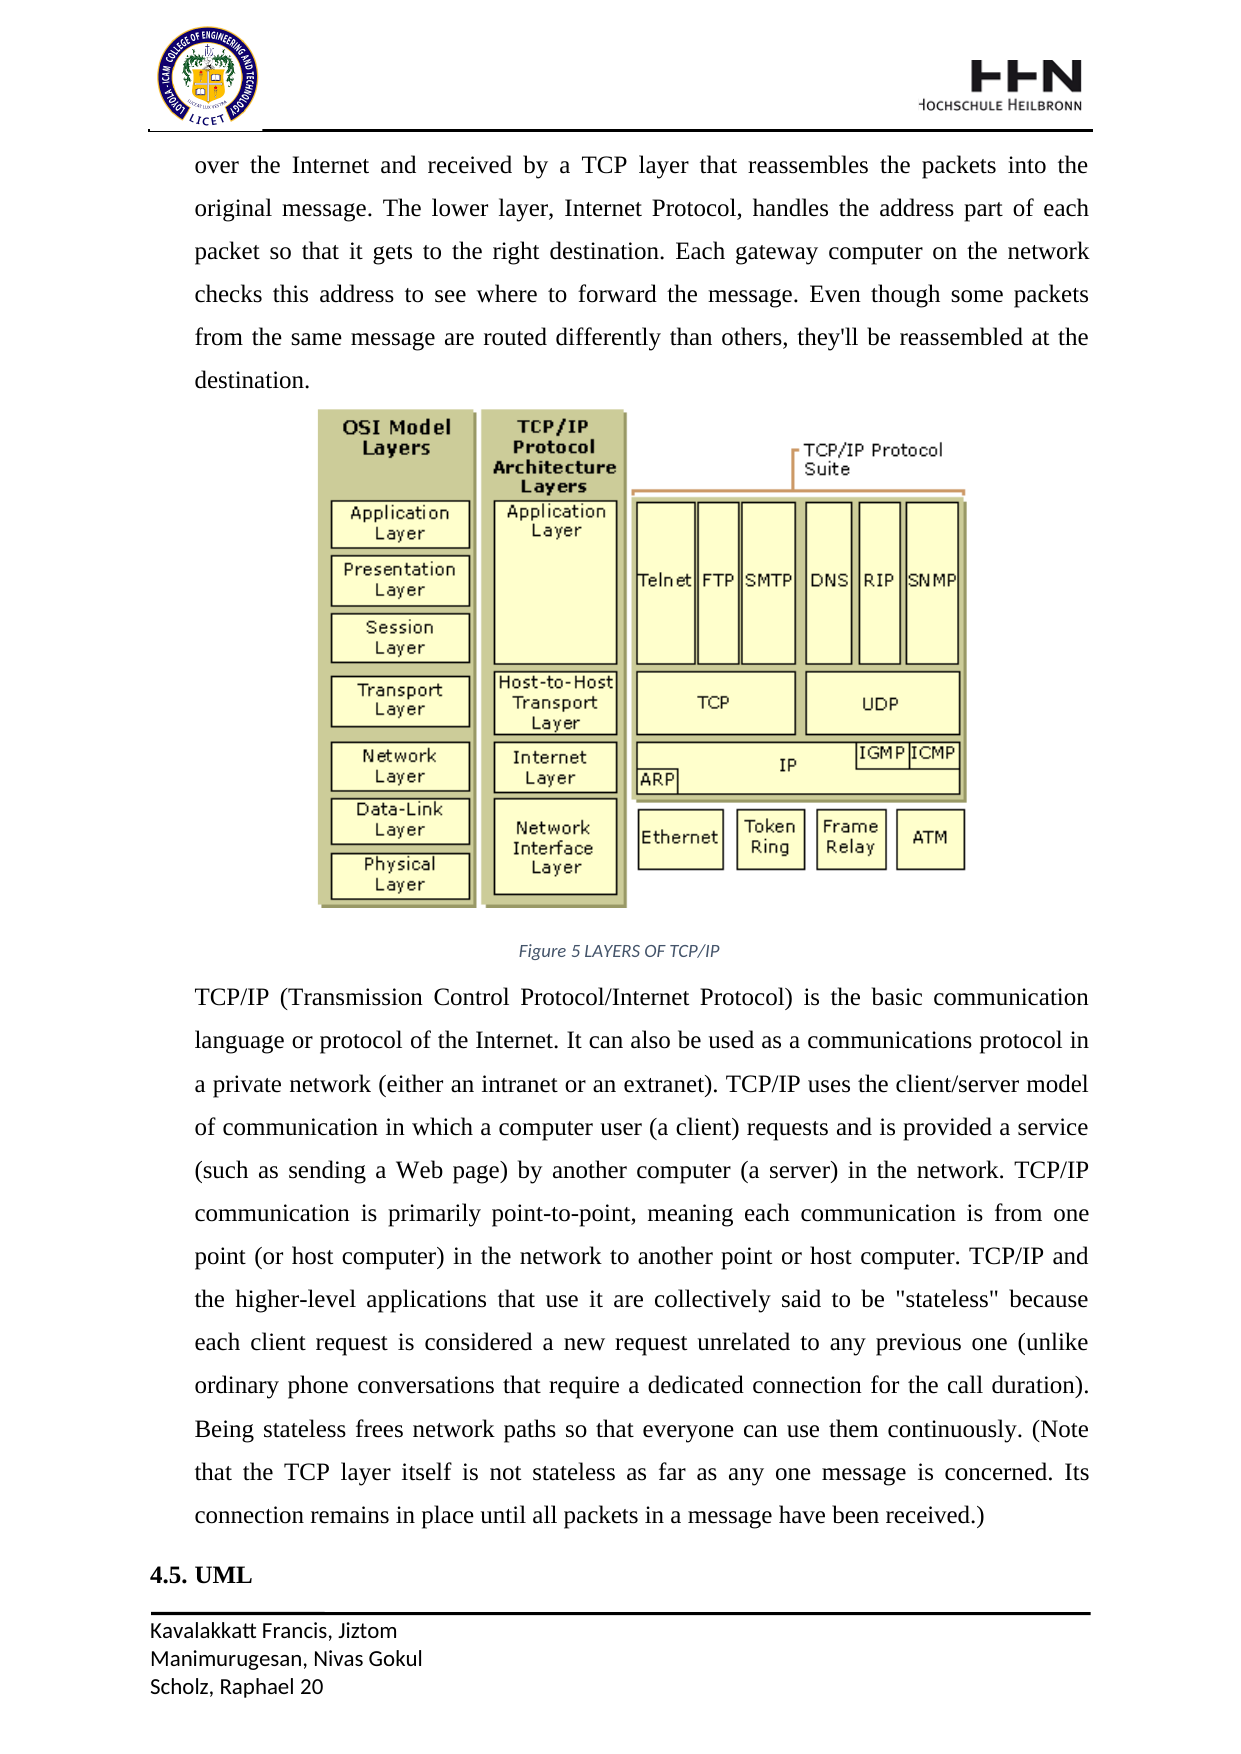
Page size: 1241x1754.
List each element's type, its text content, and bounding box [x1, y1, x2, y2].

subtitle UML [150, 1560, 1090, 1588]
picture [150, 18, 263, 131]
picture [917, 60, 1083, 111]
text TCP/IP (Transmission Control Protocol/Internet Protocol) is the basic communication language or protocol of the Internet. It can also be used as a communications protocol in a private network (either an intranet or an extranet). TCP/IP uses the client/server model of communication in which a computer user (a client) requests and is provided a service (such as sending a Web page) by another computer (a server) in the network. TCP/IP communication is primarily point-to-point, meaning each communication is from one point (or host computer) in the network to another point or host computer. TCP/IP and the higher-level applications that use it are collectively said to be "stateless" because each client request is considered a new request unrelated to any previous one (unlike ordinary phone conversations that require a dedicated connection for the call duration). Being stateless frees network paths so that everyone can use them continuously. (Note that the TCP layer itself is not stateless as far as any one message is concerned. Its connection remains in place until all packets in a message have been received.) [194, 982, 1090, 1529]
picture [317, 408, 967, 908]
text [194, 150, 1090, 394]
